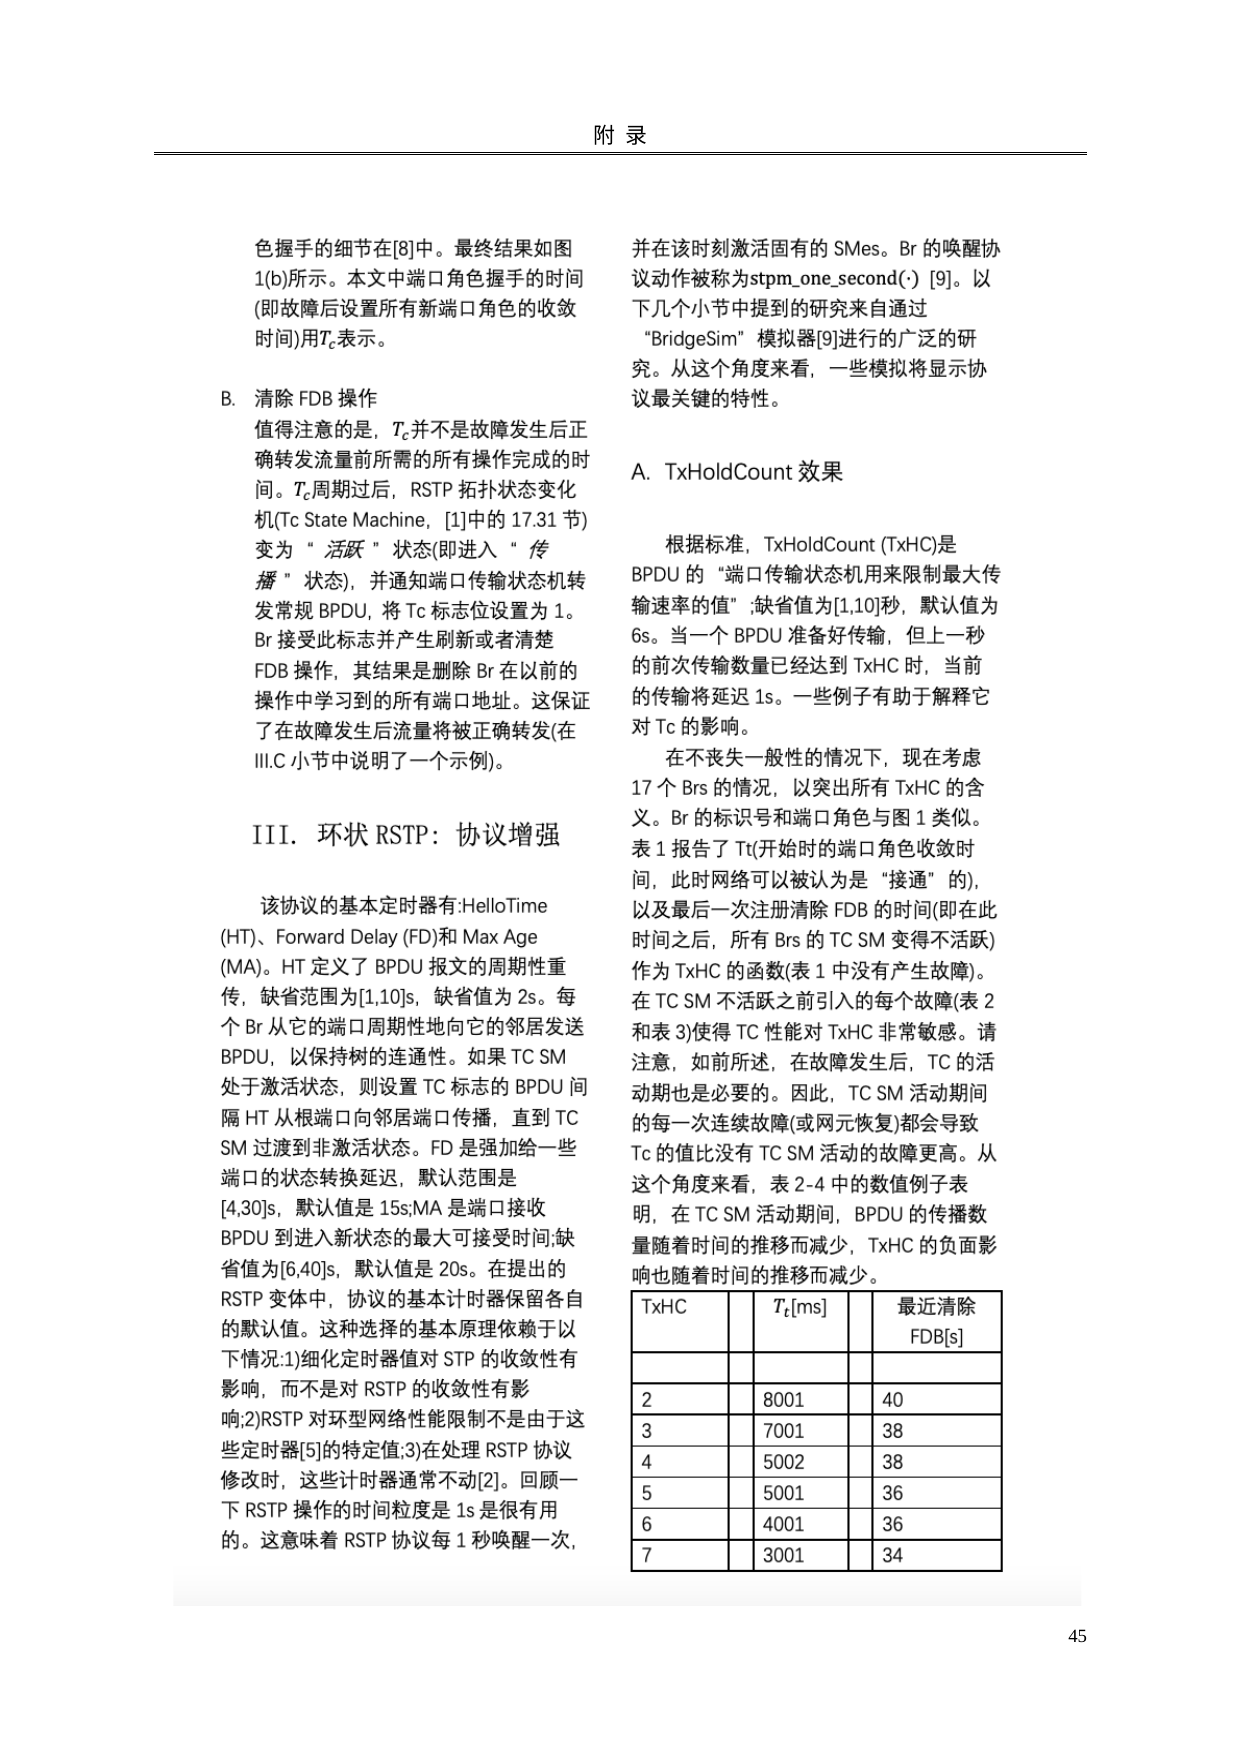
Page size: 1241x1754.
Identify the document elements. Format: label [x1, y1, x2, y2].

picture [173, 186, 1082, 1606]
